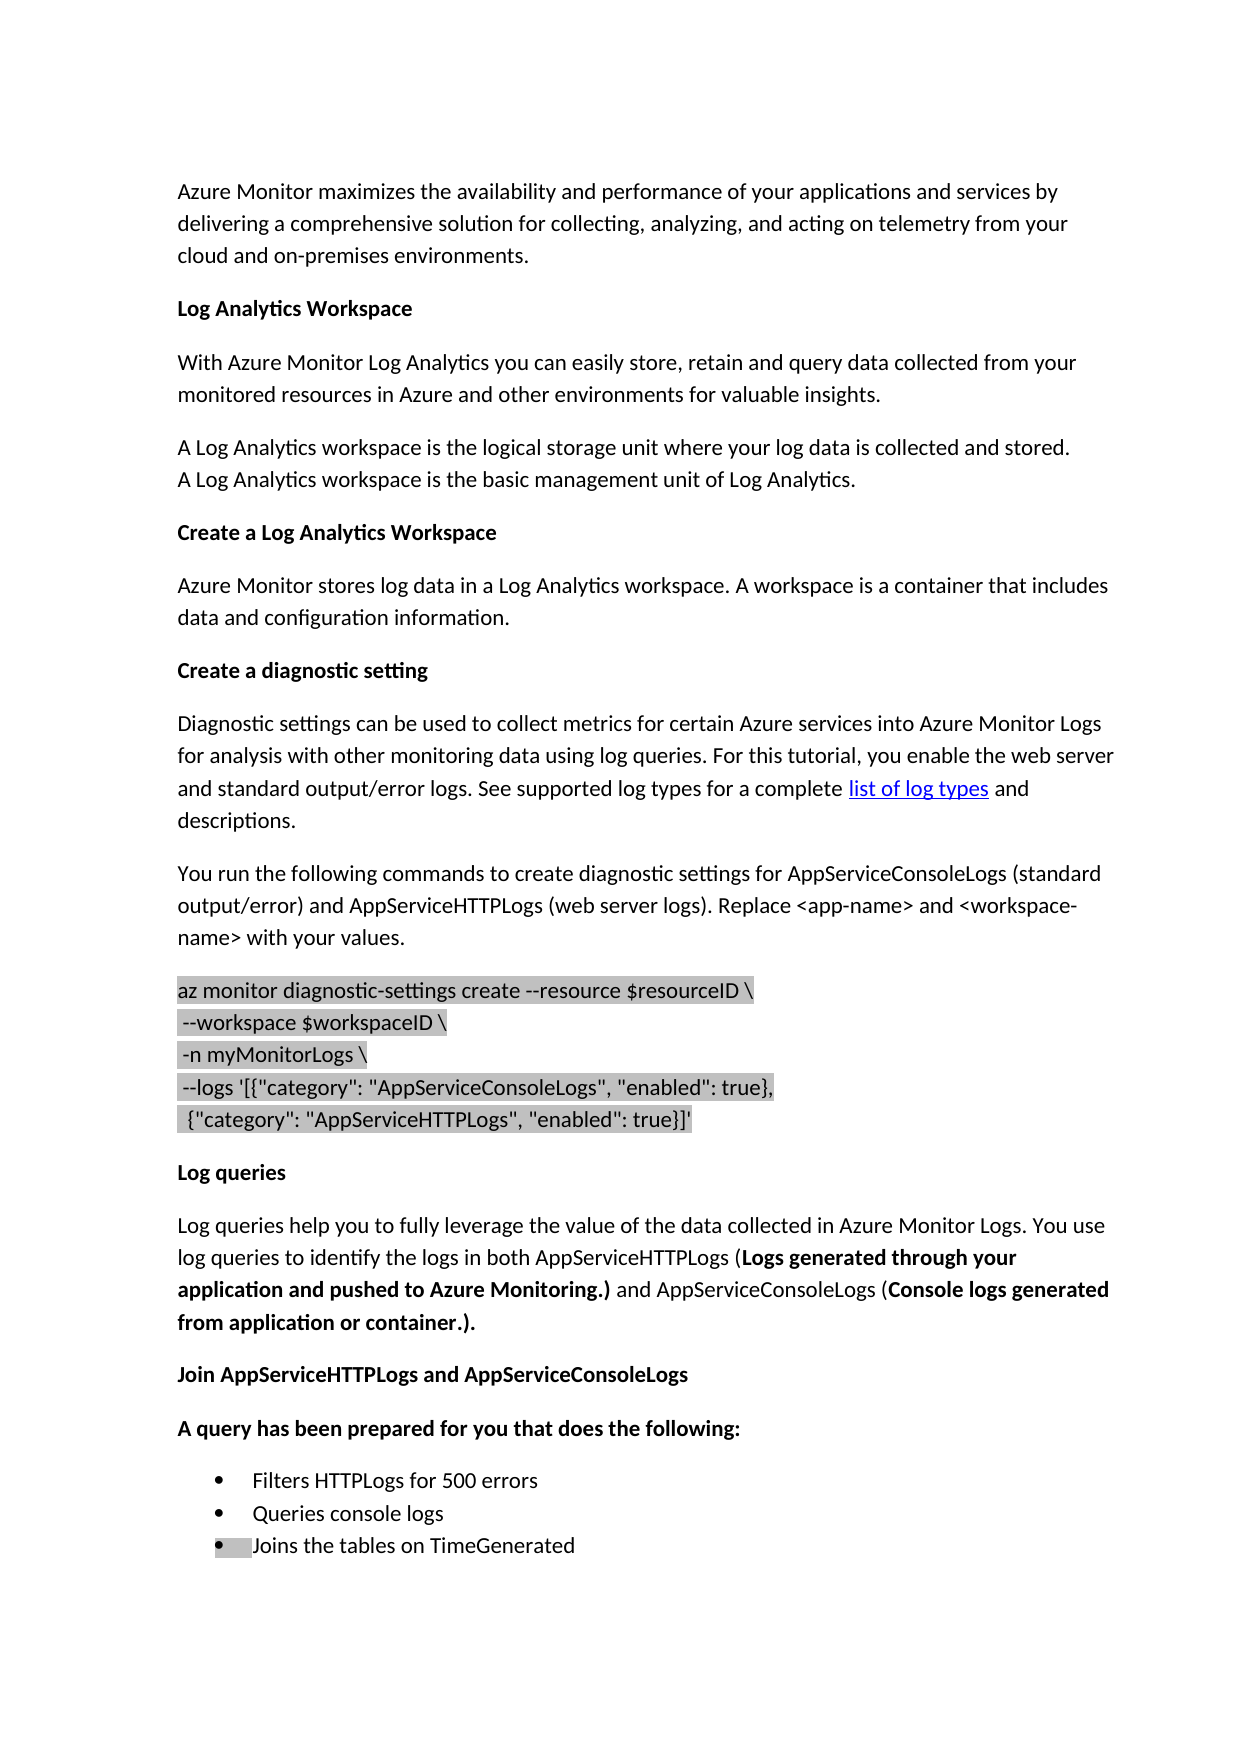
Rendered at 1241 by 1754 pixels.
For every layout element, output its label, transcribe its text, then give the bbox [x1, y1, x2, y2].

text Log queries [177, 1158, 1122, 1186]
list Filters HTTPLogs for 500 errors [215, 1467, 1122, 1495]
text A Log Analytics workspace is the logical storage unit where your log data is collected and stored. A Log Analytics workspace is the basic management unit of Log Analytics. [177, 433, 1122, 493]
text az monitor diagnostic-settings create --resource $resourceID \ --workspace $workspaceID \ -n myMonitorLogs \ --logs '[{"category": "AppServiceConsoleLogs", "enabled": true}, {"category": "AppServiceHTTPLogs", "enabled": true}]' [177, 976, 1122, 1133]
list Queries console logs [215, 1499, 1122, 1527]
text Log Analytics Workspace [177, 294, 1122, 323]
text With Azure Monitor Log Analytics you can easily store, retain and query data collected from your monitored resources in Azure and other environments for valuable insights. [177, 348, 1122, 408]
text Create a Log Analytics Workspace [177, 518, 1122, 546]
text Join AppServiceHTTPLogs and AppServiceConsoleLogs [177, 1361, 1122, 1389]
text Azure Monitor maximizes the availability and performance of your applications and services by delivering a comprehensive solution for collecting, analyzing, and acting on telemetry from your cloud and on-premises environments. [177, 177, 1122, 269]
text Create a diagnostic setting [177, 656, 1122, 684]
text A query has been prepared for you that does the following: [177, 1414, 1122, 1442]
text Log queries help you to fully leverage the value of the data collected in Azure Monitor Logs. You use log queries to identify the logs in both AppServiceHTTPLogs (Logs generated through your application and pushed to Azure Monitoring.) and AppServiceConsoleLogs (Console logs generated from application or container.). [177, 1211, 1122, 1336]
text Azure Monitor stores log data in a Log Analytics workspace. A workspace is a container that includes data and configuration information. [177, 571, 1122, 631]
text You run the following commands to create diagnostic settings for AppServiceConsoleLogs (standard output/error) and AppServiceHTTPLogs (web server logs). Replace <app-name> and <workspace-name> with your values. [177, 859, 1122, 951]
text Diagnostic settings can be used to collect metrics for certain Azure services into Azure Monitor Logs for analysis with other monitoring data using log queries. For this tutorial, you enable the web server and standard output/error logs. See supported log types for a complete list of log types and descriptions. [177, 709, 1122, 834]
list Joins the tables on TimeGenerated [215, 1531, 1122, 1559]
